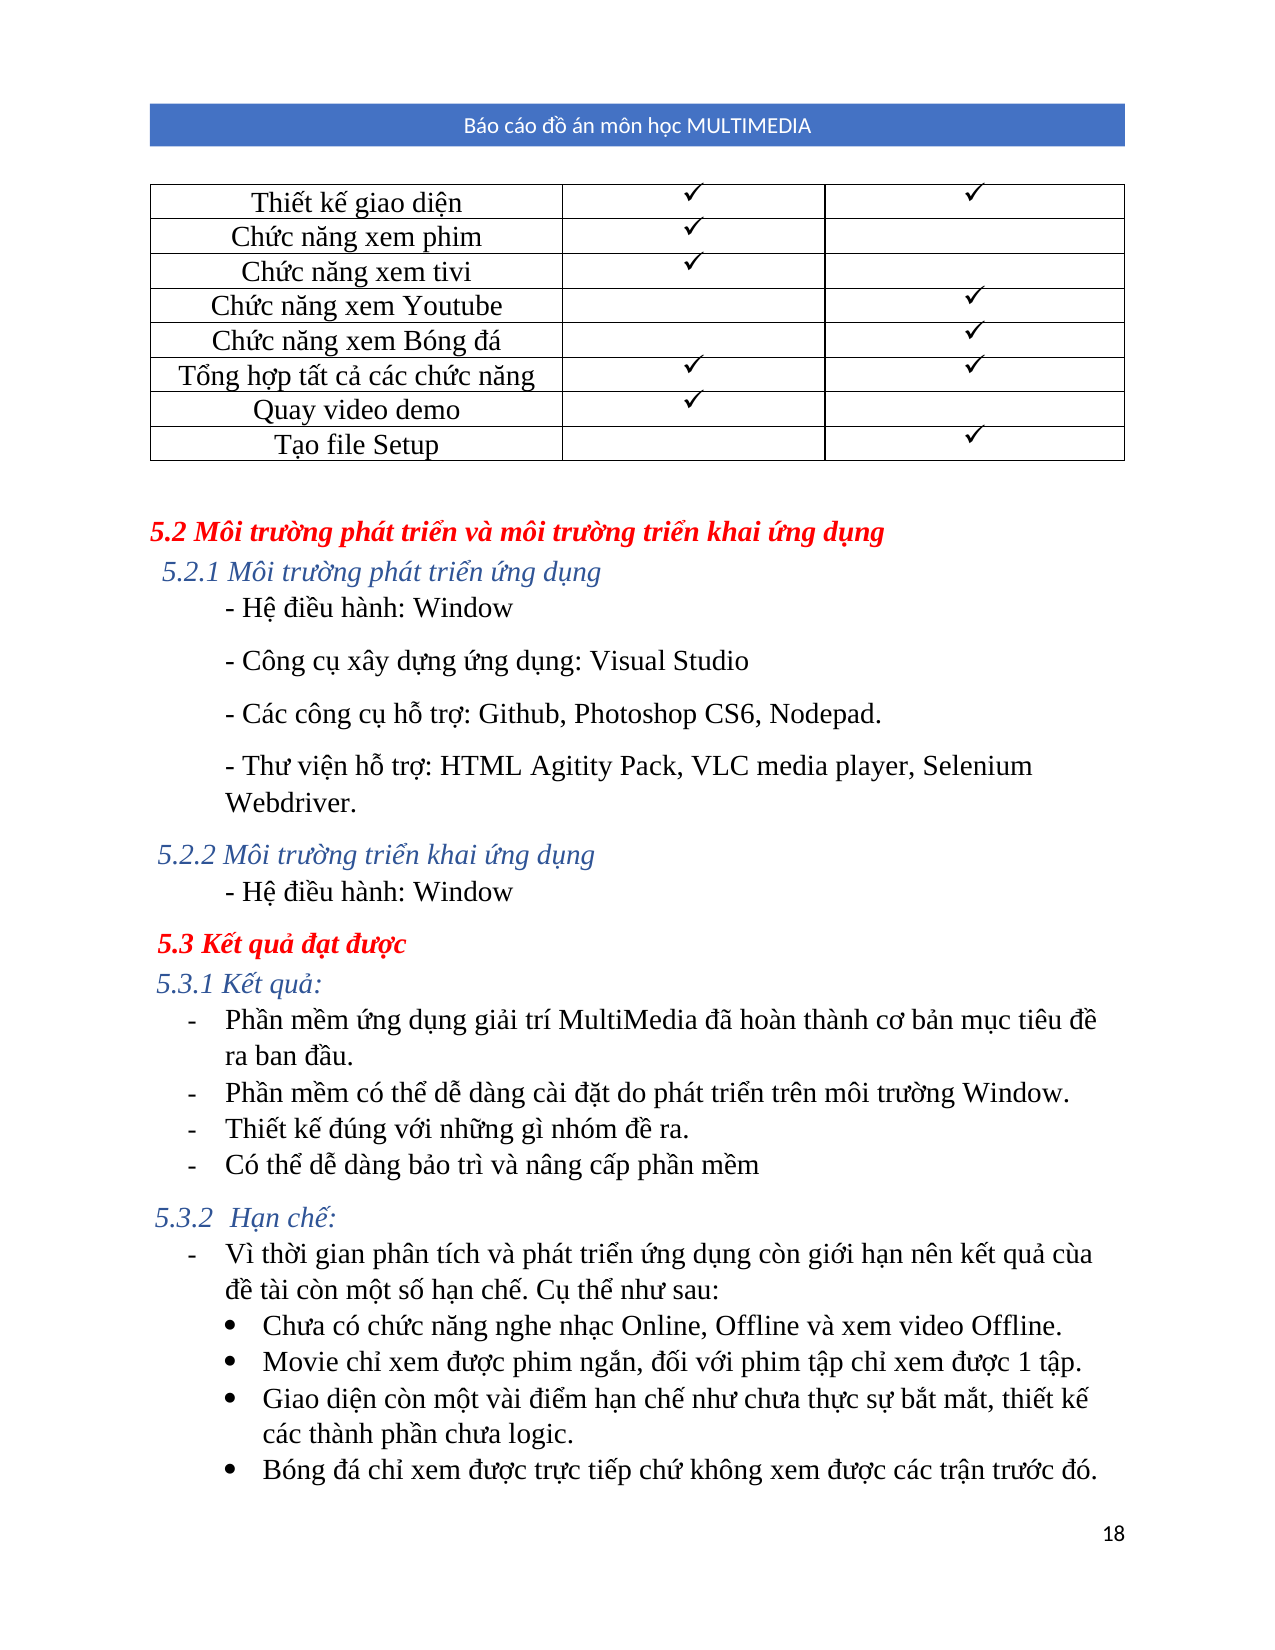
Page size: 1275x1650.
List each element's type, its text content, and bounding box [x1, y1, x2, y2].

list Có thể dễ dàng bảo trì và nâng cấp phần mềm [187, 1147, 1125, 1181]
table_cell [563, 185, 824, 218]
list Bóng đá chỉ xem được trực tiếp chứ không xem được các trận trước đó. [225, 1452, 1125, 1486]
table_cell [563, 427, 824, 460]
list Giao diện còn một vài điểm hạn chế như chưa thực sự bắt mắt, thiết kế các thành phần chưa logic. [225, 1381, 1125, 1450]
subtitle Hạn chế: [154, 1200, 1125, 1233]
table_cell [563, 254, 824, 287]
table_cell [563, 358, 824, 391]
table_cell [563, 392, 824, 426]
table_cell [826, 392, 1124, 426]
text - Các công cụ hỗ trợ: Github, Photoshop CS6, Nodepad. [225, 696, 1125, 729]
table_cell [563, 323, 824, 357]
table_cell Tổng hợp tất cả các chức năng [151, 358, 562, 391]
text - Thư viện hỗ trợ: HTML Agitity Pack, VLC media player, Selenium Webdriver. [225, 748, 1125, 818]
table_cell [826, 323, 1124, 357]
subtitle 5.2 Môi trường phát triển và môi trường triển khai ứng dụng [150, 514, 1125, 548]
subtitle 5.3.1 Kết quả: [150, 966, 1125, 1000]
list Phần mềm có thể dễ dàng cài đặt do phát triển trên môi trường Window. [187, 1075, 1125, 1108]
table_cell [826, 219, 1124, 253]
table_cell [826, 254, 1124, 287]
table_cell Chức năng xem Bóng đá [151, 323, 562, 357]
table_cell Tạo file Setup [151, 427, 562, 460]
table_cell Chức năng xem Youtube [151, 289, 562, 322]
subtitle 5.3 Kết quả đạt được [150, 926, 1125, 960]
text - Hệ điều hành: Window [150, 874, 1125, 907]
table_cell Chức năng xem phim [151, 219, 562, 253]
text - Hệ điều hành: Window [225, 590, 1125, 624]
text - Công cụ xây dựng ứng dụng: Visual Studio [225, 643, 1125, 676]
list Vì thời gian phân tích và phát triển ứng dụng còn giới hạn nên kết quả cùa đề tài còn một số hạn chế. Cụ thể như sau: [187, 1236, 1125, 1306]
table_cell [826, 185, 1124, 218]
table_cell Thiết kế giao diện [151, 185, 562, 218]
list Chưa có chức năng nghe nhạc Online, Offline và xem video Offline. [225, 1308, 1125, 1342]
list Phần mềm ứng dụng giải trí MultiMedia đã hoàn thành cơ bản mục tiêu đề ra ban đầu. [187, 1002, 1125, 1072]
subtitle 5.2.2 Môi trường triển khai ứng dụng [150, 837, 1125, 871]
table_cell [563, 289, 824, 322]
table_cell Quay video demo [151, 392, 562, 426]
subtitle 5.2.1 Môi trường phát triển ứng dụng [150, 554, 1125, 587]
table_cell [826, 358, 1124, 391]
list Thiết kế đúng với những gì nhóm đề ra. [187, 1111, 1125, 1144]
table_cell [826, 289, 1124, 322]
table_cell Chức năng xem tivi [151, 254, 562, 287]
table_cell [826, 427, 1124, 460]
list Movie chỉ xem được phim ngắn, đối với phim tập chỉ xem được 1 tập. [225, 1344, 1125, 1378]
table_cell [563, 219, 824, 253]
